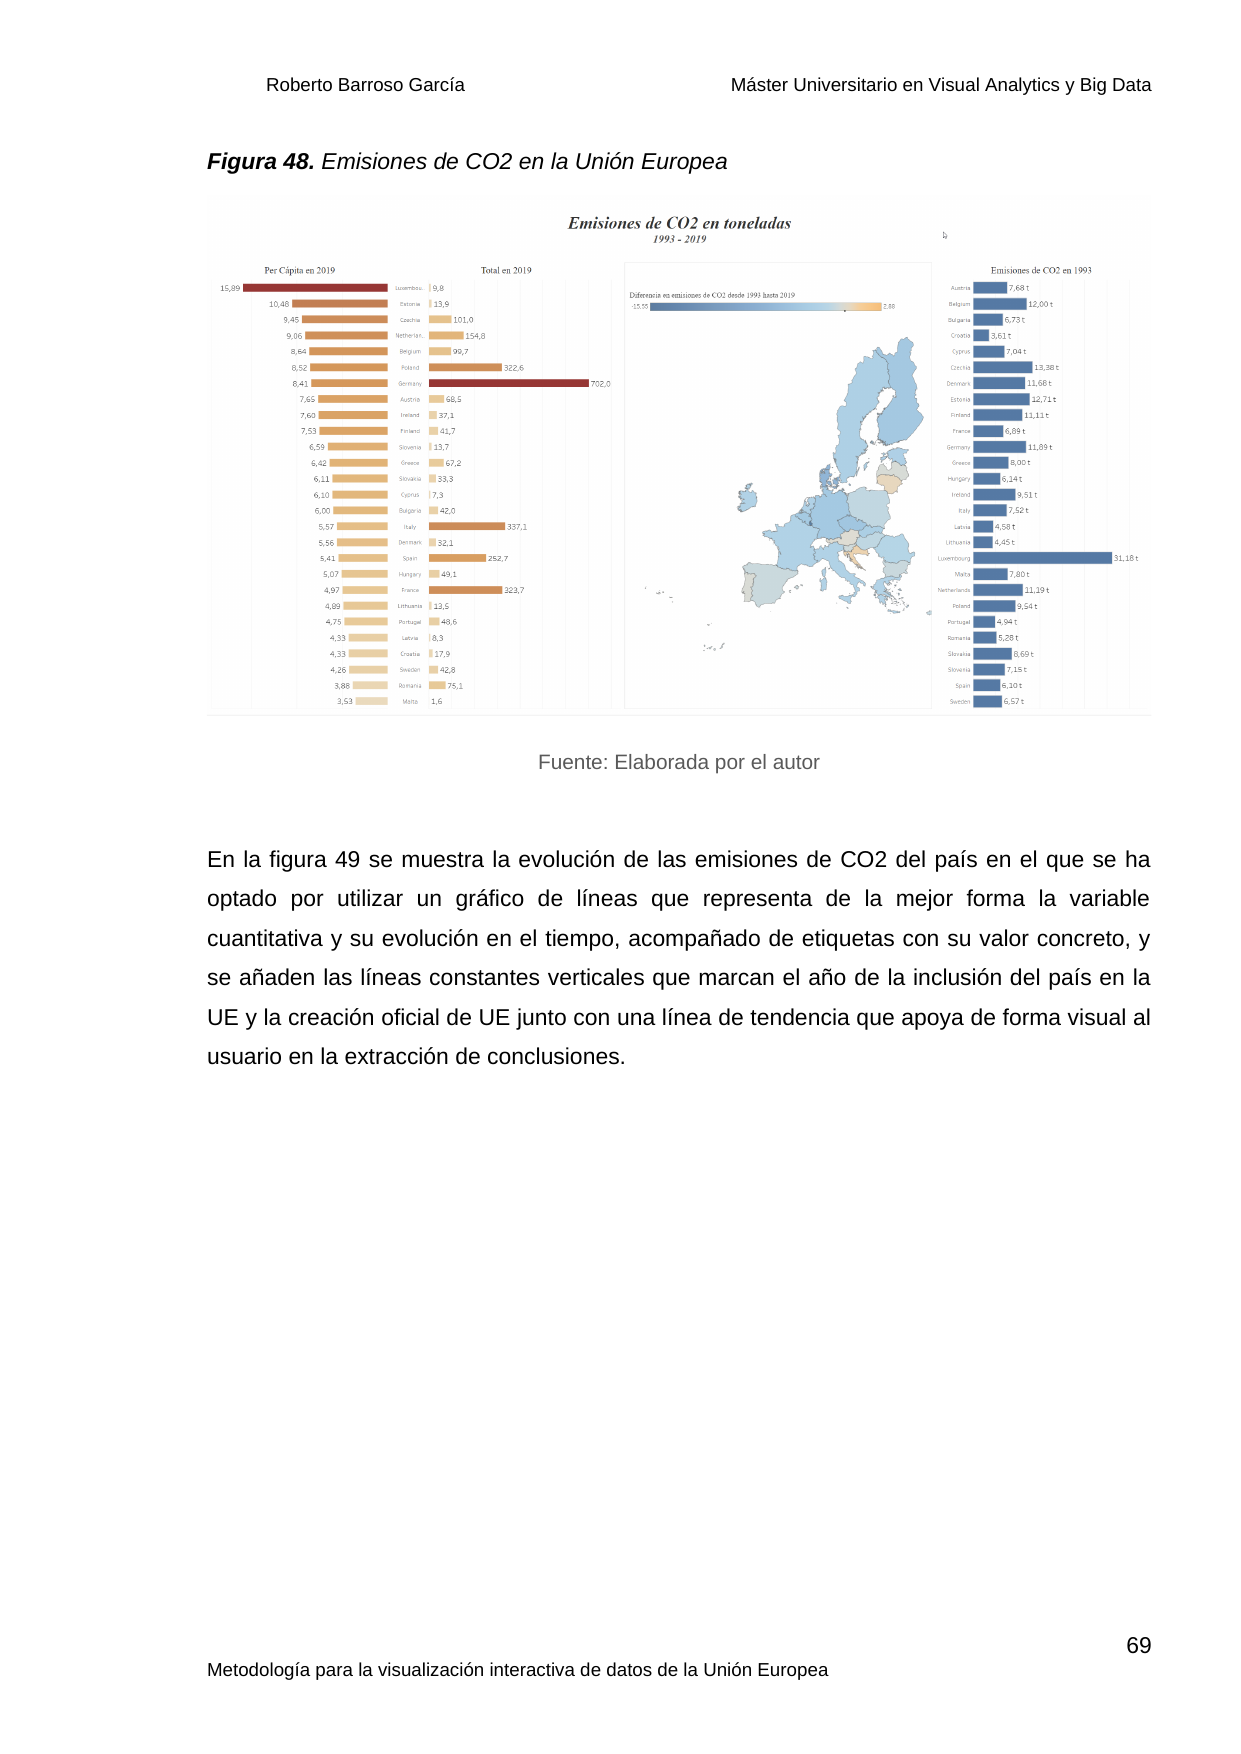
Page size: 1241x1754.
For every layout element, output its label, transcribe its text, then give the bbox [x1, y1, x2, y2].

text En la figura 49 se muestra la evolución de las emisiones de CO2 del país en el que se ha optado por utilizar un gráfico de líneas que representa de la mejor forma la variable cuantitativa y su evolución en el tiempo, acompañado de etiquetas con su valor concreto, y se añaden las líneas constantes verticales que marcan el año de la inclusión del país en la UE y la creación oficial de UE junto con una línea de tendencia que apoya de forma visual al usuario en la extracción de conclusiones. [207, 846, 1152, 1069]
picture [206, 195, 1152, 716]
text Figura 48. Emisiones de CO2 en la Unión Europea [207, 148, 1152, 174]
text Fuente: Elaborada por el autor [207, 749, 1152, 773]
